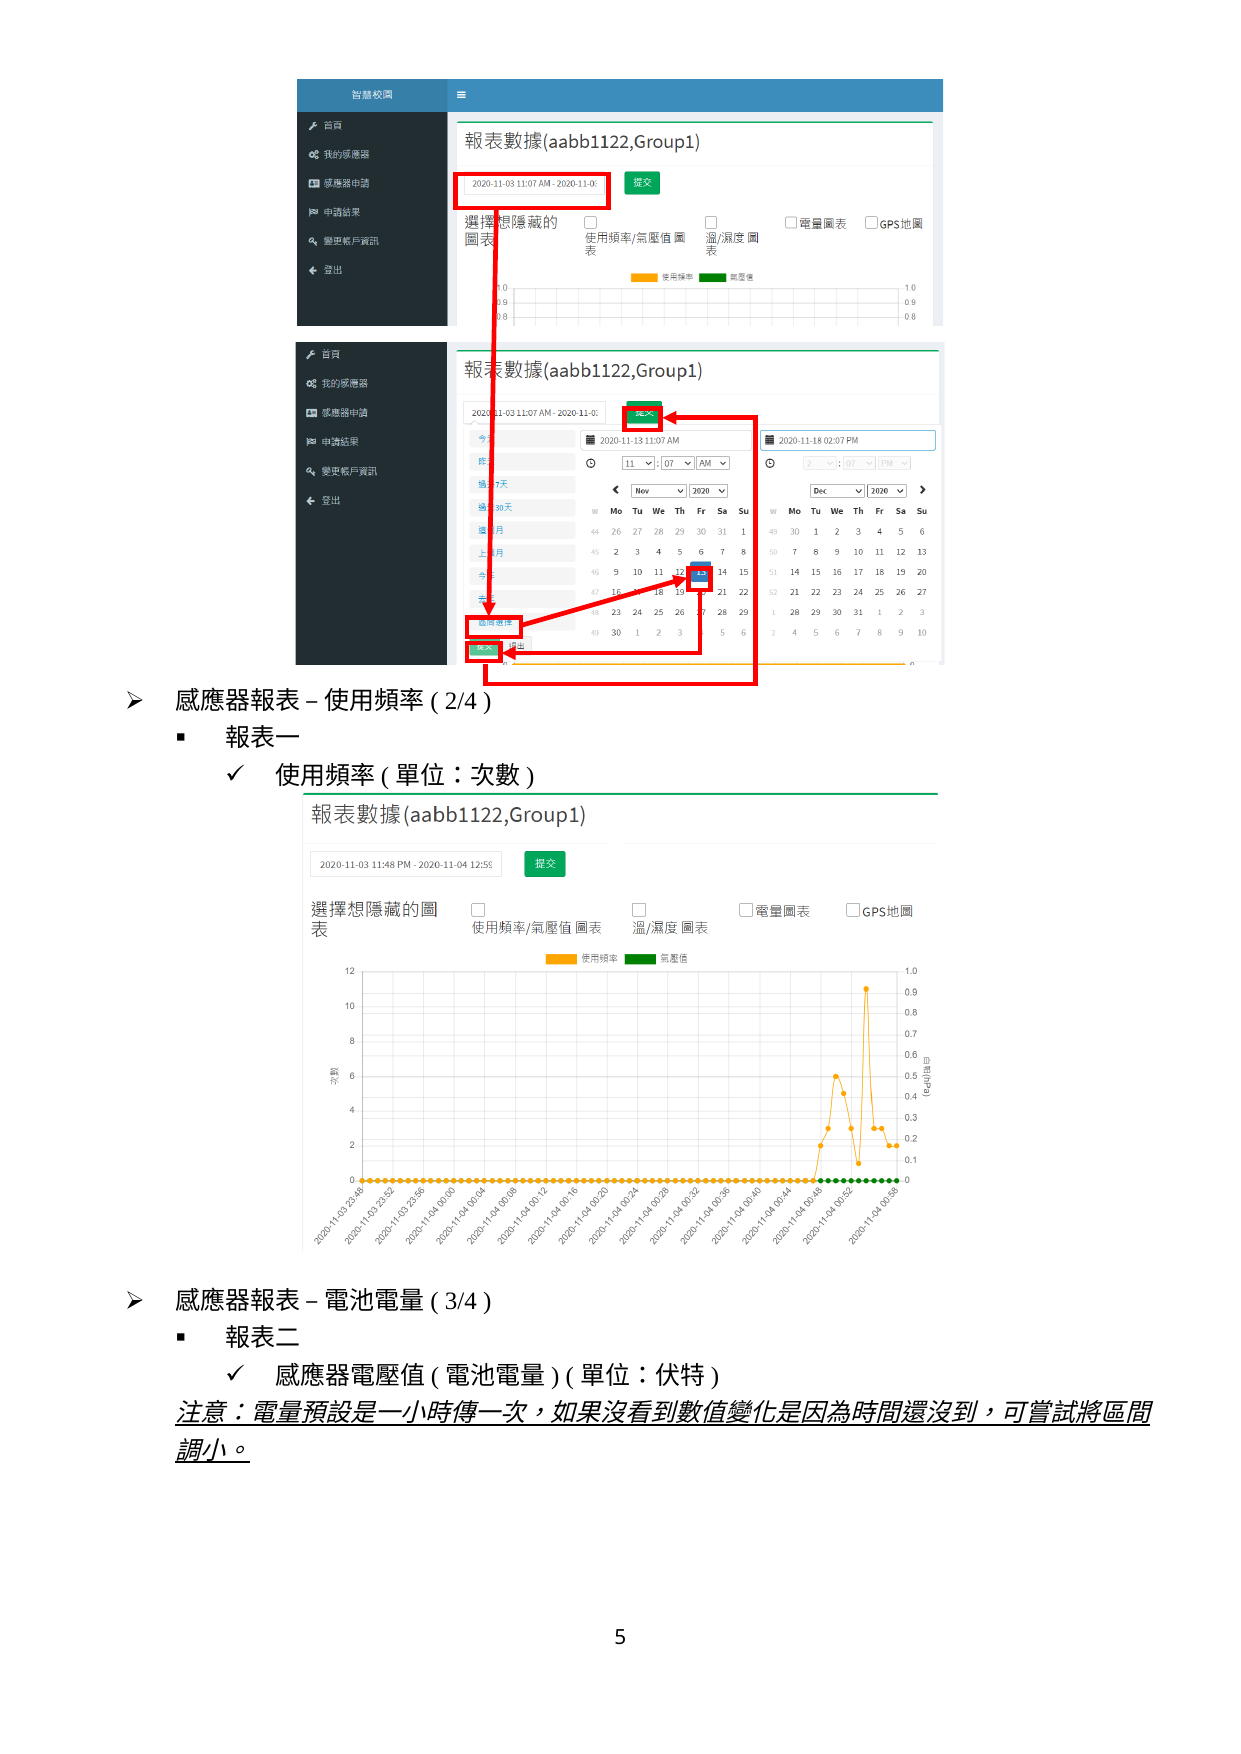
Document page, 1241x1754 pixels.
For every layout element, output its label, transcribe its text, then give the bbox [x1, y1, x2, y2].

list 感應器電壓值 ( 電池電量 ) ( 單位：伏特 ) [225, 1355, 1165, 1392]
picture [469, 645, 498, 659]
list 感應器報表 – 使用頻率 ( 2/4 ) [125, 680, 1165, 717]
picture [458, 176, 606, 206]
picture [627, 411, 658, 428]
list 報表二 [175, 1317, 1165, 1355]
list 感應器報表 – 電池電量 ( 3/4 ) [125, 1280, 1165, 1317]
picture [302, 792, 938, 1252]
list 使用頻率 ( 單位：次數 ) [225, 755, 1165, 792]
list 報表一 [175, 717, 1165, 755]
picture [691, 571, 708, 588]
picture [488, 342, 945, 665]
picture [469, 620, 519, 635]
list 注意：電量預設是一小時傳一次，如果沒看到數值變化是因為時間還沒到，可嘗試將區間調小。 [175, 1392, 1165, 1467]
picture [295, 342, 698, 665]
picture [297, 79, 944, 326]
